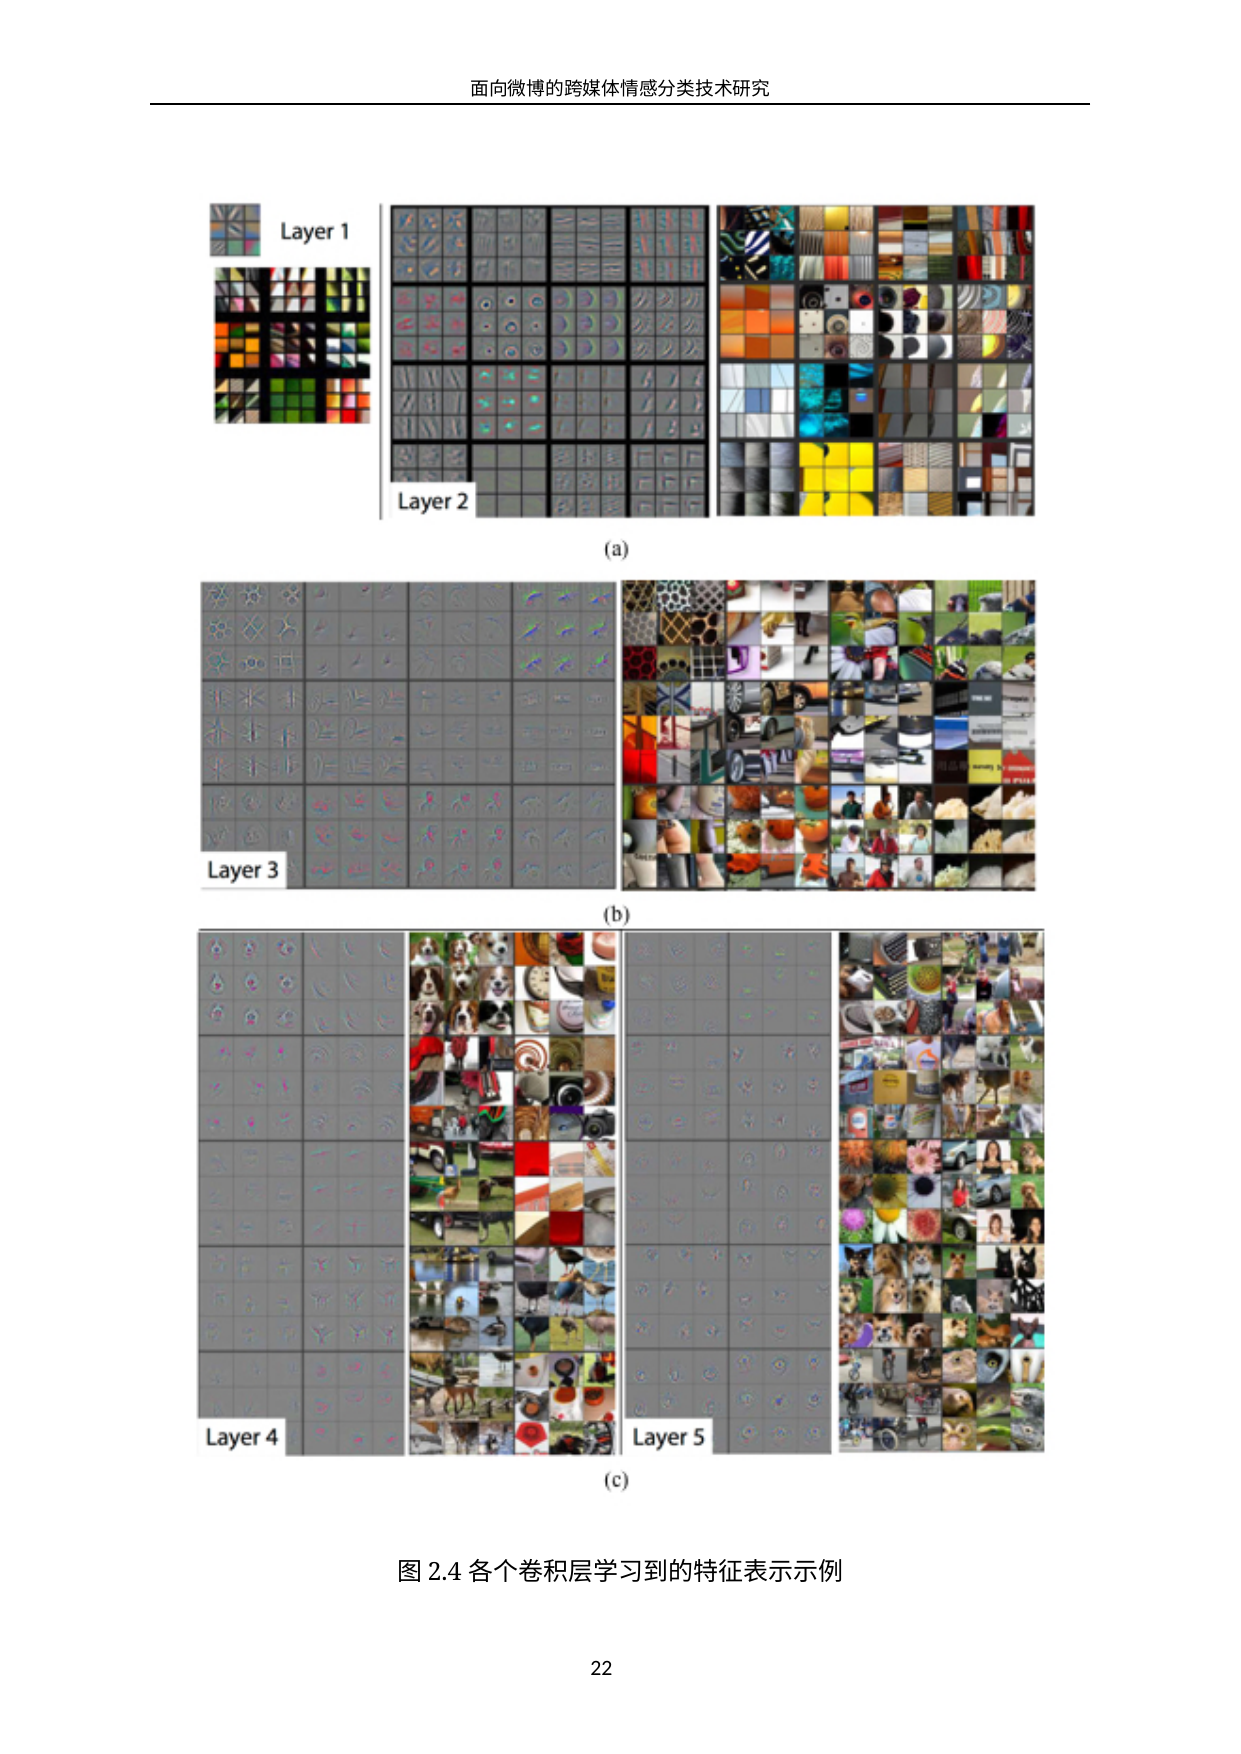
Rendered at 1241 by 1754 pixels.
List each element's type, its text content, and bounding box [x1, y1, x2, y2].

text 图2.4 各个卷积层学习到的特征表示示例 [150, 1551, 1090, 1587]
picture [150, 150, 1090, 1538]
